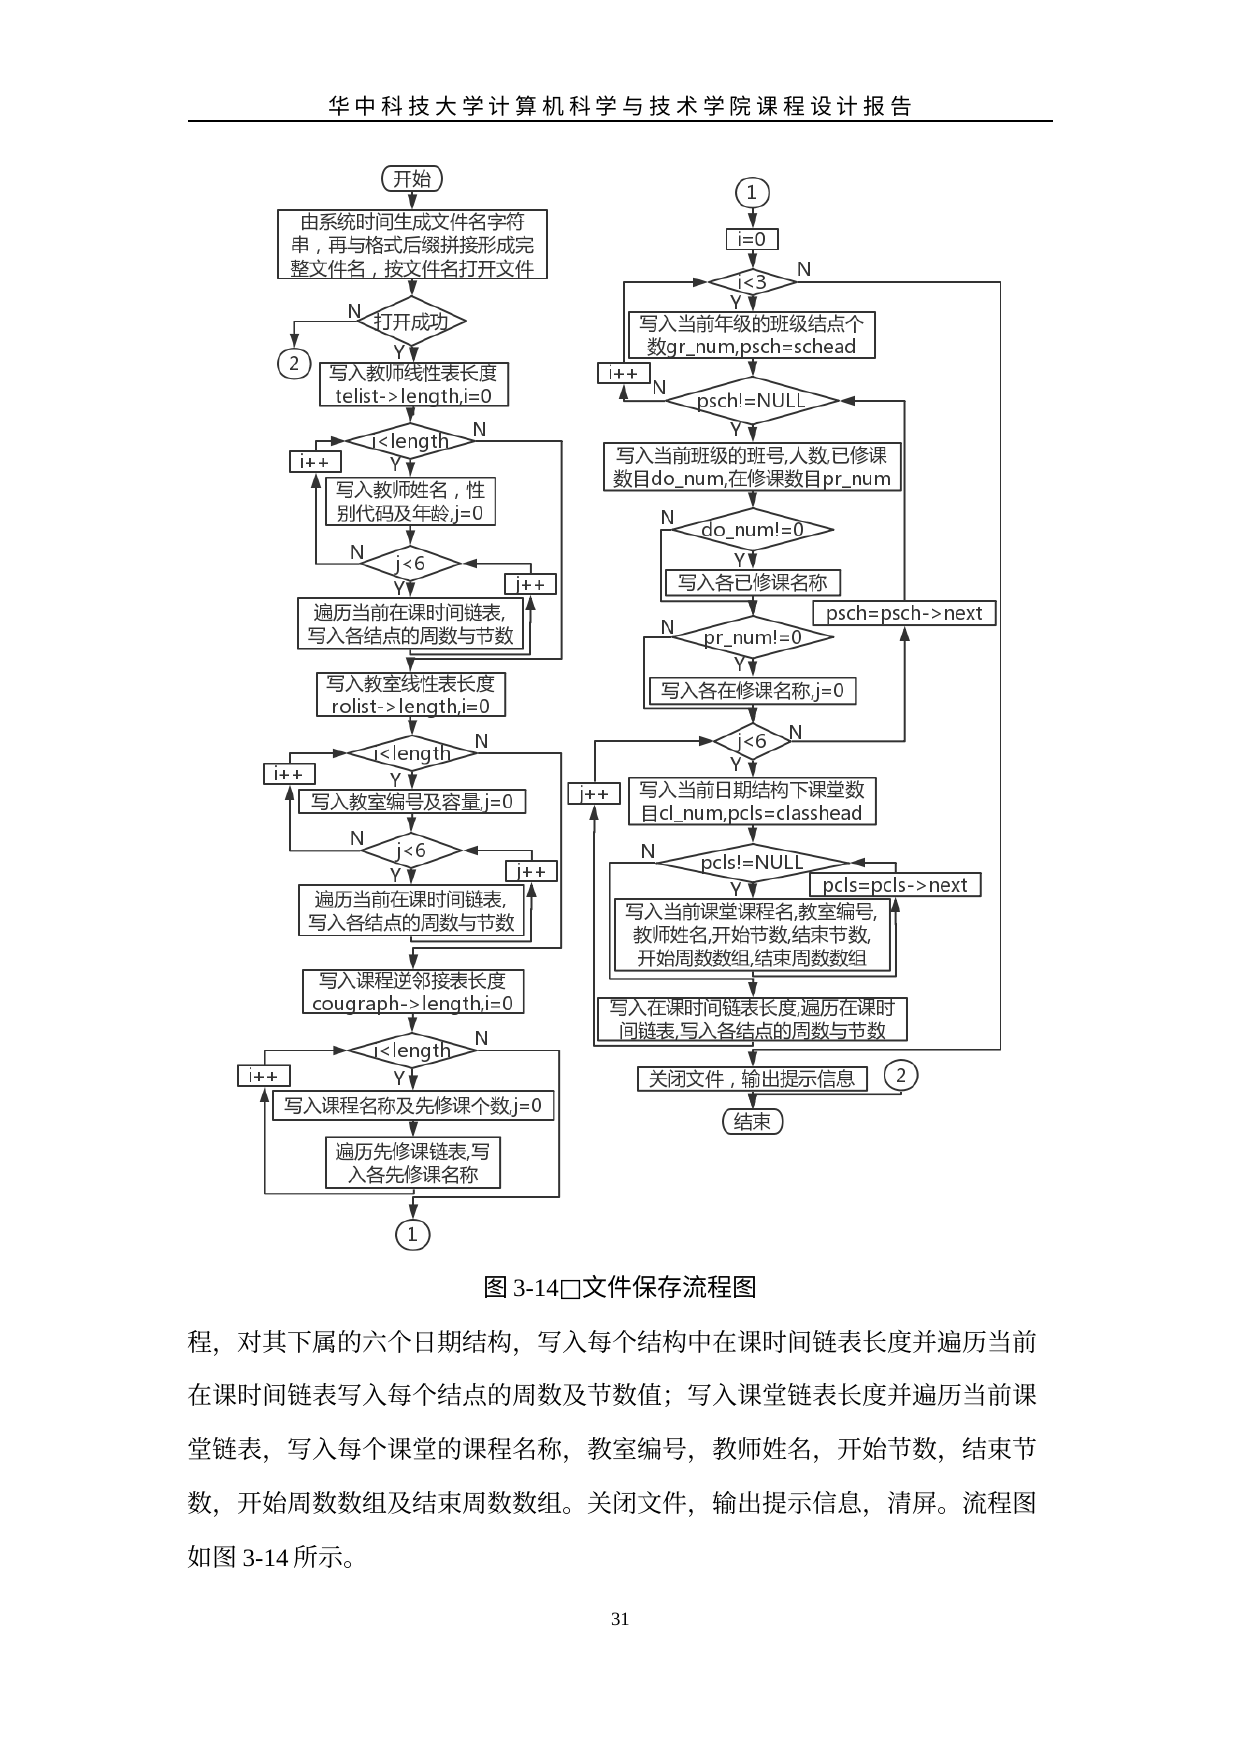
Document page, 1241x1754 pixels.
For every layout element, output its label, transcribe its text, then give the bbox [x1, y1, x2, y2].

picture [234, 162, 1007, 1254]
text 图3-14□文件保存流程图 [187, 1268, 1053, 1304]
text 程，对其下属的六个日期结构，写入每个结构中在课时间链表长度并遍历当前在课时间链表写入每个结点的周数及节数值；写入课堂链表长度并遍历当前课堂链表，写入每个课堂的课程名称，教室编号，教师姓名，开始节数，结束节数，开始周数数组及结束周数数组。关闭文件，输出提示信息，清屏。流程图如图3-14所示。 [187, 1322, 1053, 1573]
